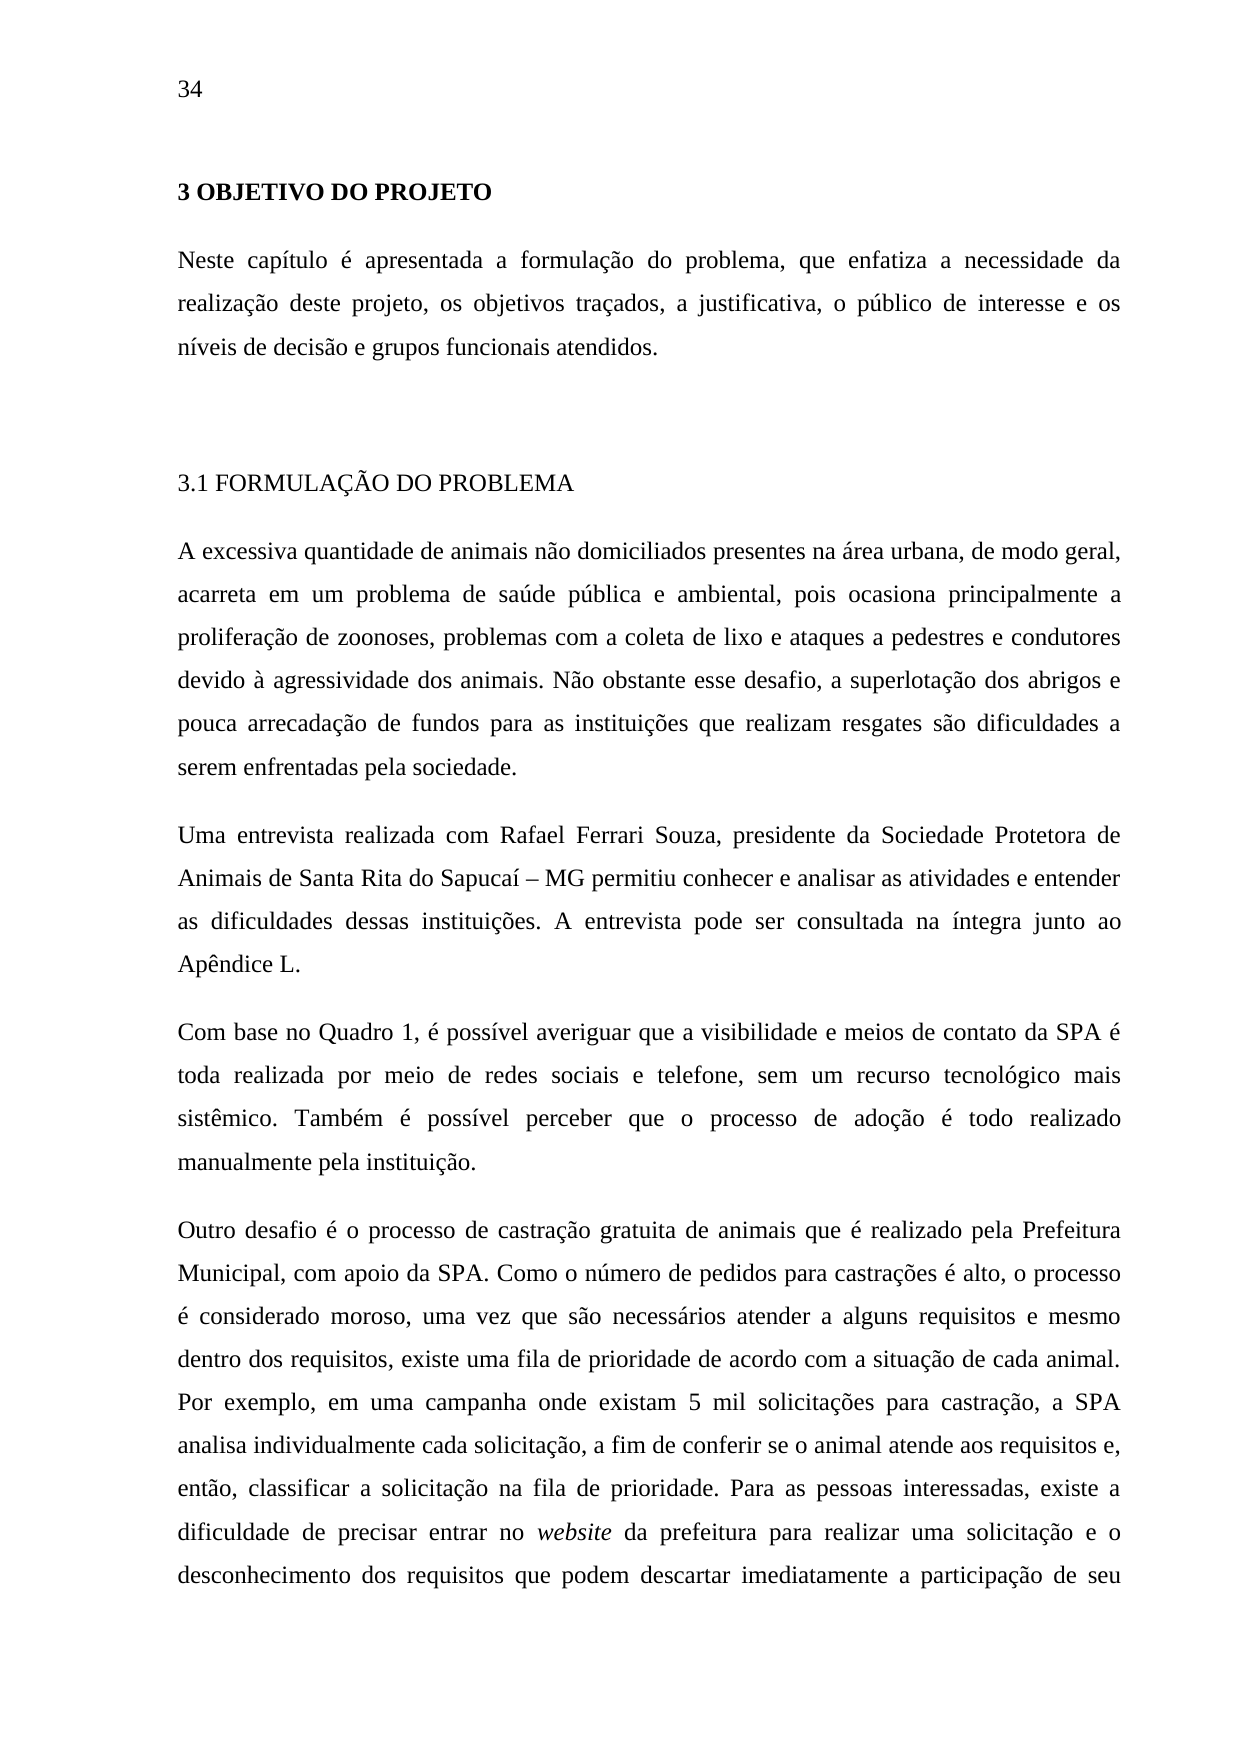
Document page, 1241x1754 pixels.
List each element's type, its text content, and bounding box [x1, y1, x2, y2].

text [177, 1215, 1122, 1588]
text Com base no Quadro 1, é possível averiguar que a visibilidade e meios de contato da SPA é toda realizada por meio de redes sociais e telefone, sem um recurso tecnológico mais sistêmico. Também é possível perceber que o processo de adoção é todo realizado manualmente pela instituição. [177, 1017, 1122, 1175]
subtitle 3 OBJETIVO DO PROJETO [177, 177, 1122, 206]
text A excessiva quantidade de animais não domiciliados presentes na área urbana, de modo geral, acarreta em um problema de saúde pública e ambiental, pois ocasiona principalmente a proliferação de zoonoses, problemas com a coleta de lixo e ataques a pedestres e condutores devido à agressividade dos animais. Não obstante esse desafio, a superlotação dos abrigos e pouca arrecadação de fundos para as instituições que realizam resgates são dificuldades a serem enfrentadas pela sociedade. [177, 536, 1122, 780]
text Uma entrevista realizada com Rafael Ferrari Souza, presidente da Sociedade Protetora de Animais de Santa Rita do Sapucaí – MG permitiu conhecer e analisar as atividades e entender as dificuldades dessas instituições. A entrevista pode ser consultada na íntegra junto ao Apêndice L. [177, 820, 1122, 978]
subtitle 3.1 FORMULAÇÃO DO PROBLEMA [177, 468, 1122, 497]
text Neste capítulo é apresentada a formulação do problema, que enfatiza a necessidade da realização deste projeto, os objetivos traçados, a justificativa, o público de interesse e os níveis de decisão e grupos funcionais atendidos. [177, 245, 1122, 360]
